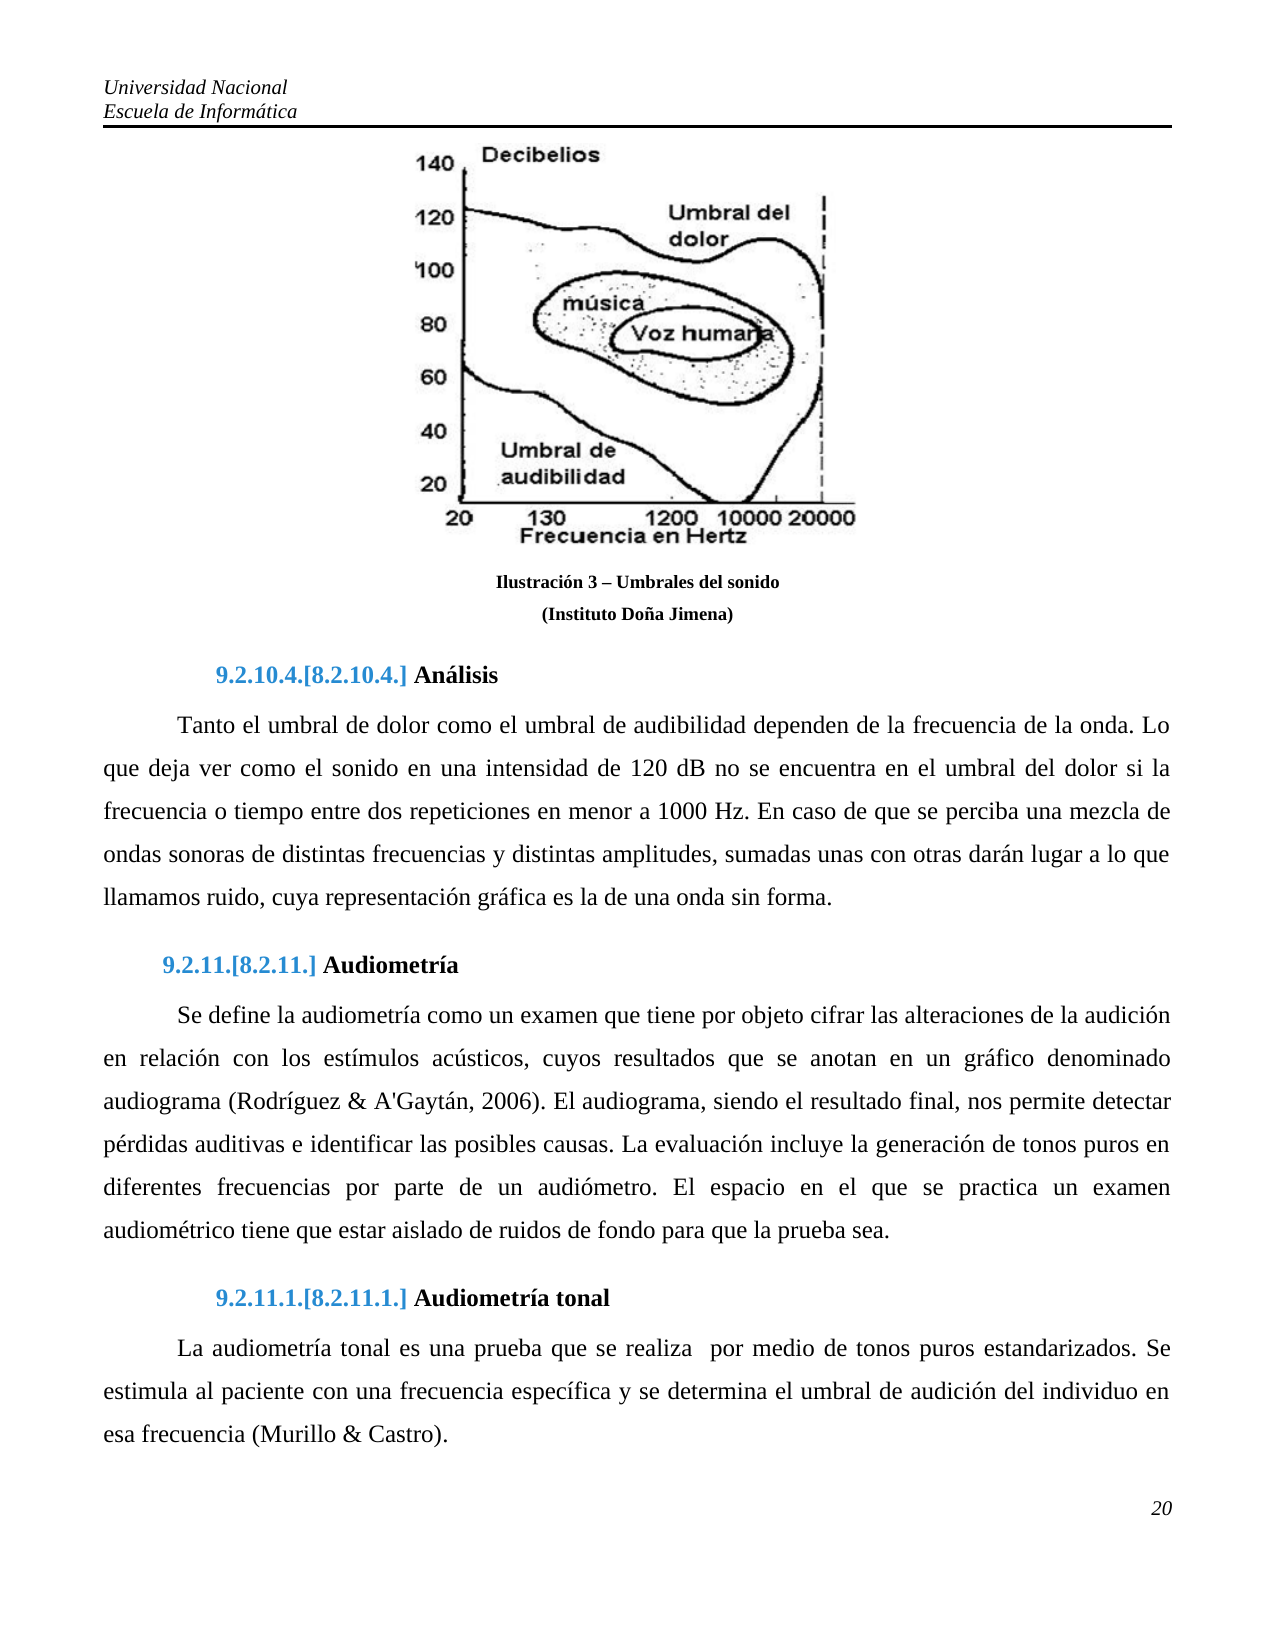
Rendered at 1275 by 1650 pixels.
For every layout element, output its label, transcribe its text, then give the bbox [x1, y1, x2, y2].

list Análisis [216, 660, 1172, 689]
text Tanto el umbral de dolor como el umbral de audibilidad dependen de la frecuencia de la onda. Lo que deja ver como el sonido en una intensidad de 120 dB no se encuentra en el umbral del dolor si la frecuencia o tiempo entre dos repeticiones en menor a 1000 Hz. En caso de que se perciba una mezcla de ondas sonoras de distintas frecuencias y distintas amplitudes, sumadas unas con otras darán lugar a lo que llamamos ruido, cuya representación gráfica es la de una onda sin forma. [103, 710, 1172, 911]
text La audiometría tonal es una prueba que se realiza por medio de tonos puros estandarizados. Se estimula al paciente con una frecuencia específica y se determina el umbral de audición del individuo en esa frecuencia . [103, 1333, 1172, 1448]
text Se define la audiometría como un examen que tiene por objeto cifrar las alteraciones de la audición en relación con los estímulos acústicos, cuyos resultados que se anotan en un gráfico denominado audiograma . El audiograma, siendo el resultado final, nos permite detectar pérdidas auditivas e identificar las posibles causas. La evaluación incluye la generación de tonos puros en diferentes frecuencias por parte de un audiómetro. El espacio en el que se practica un examen audiométrico tiene que estar aislado de ruidos de fondo para que la prueba sea. [103, 1000, 1172, 1244]
list Audiometría tonal [216, 1283, 1172, 1312]
picture [408, 143, 867, 557]
text Audiometría [162, 950, 1172, 979]
text Ilustración 3 – Umbrales del sonido [103, 571, 1172, 592]
